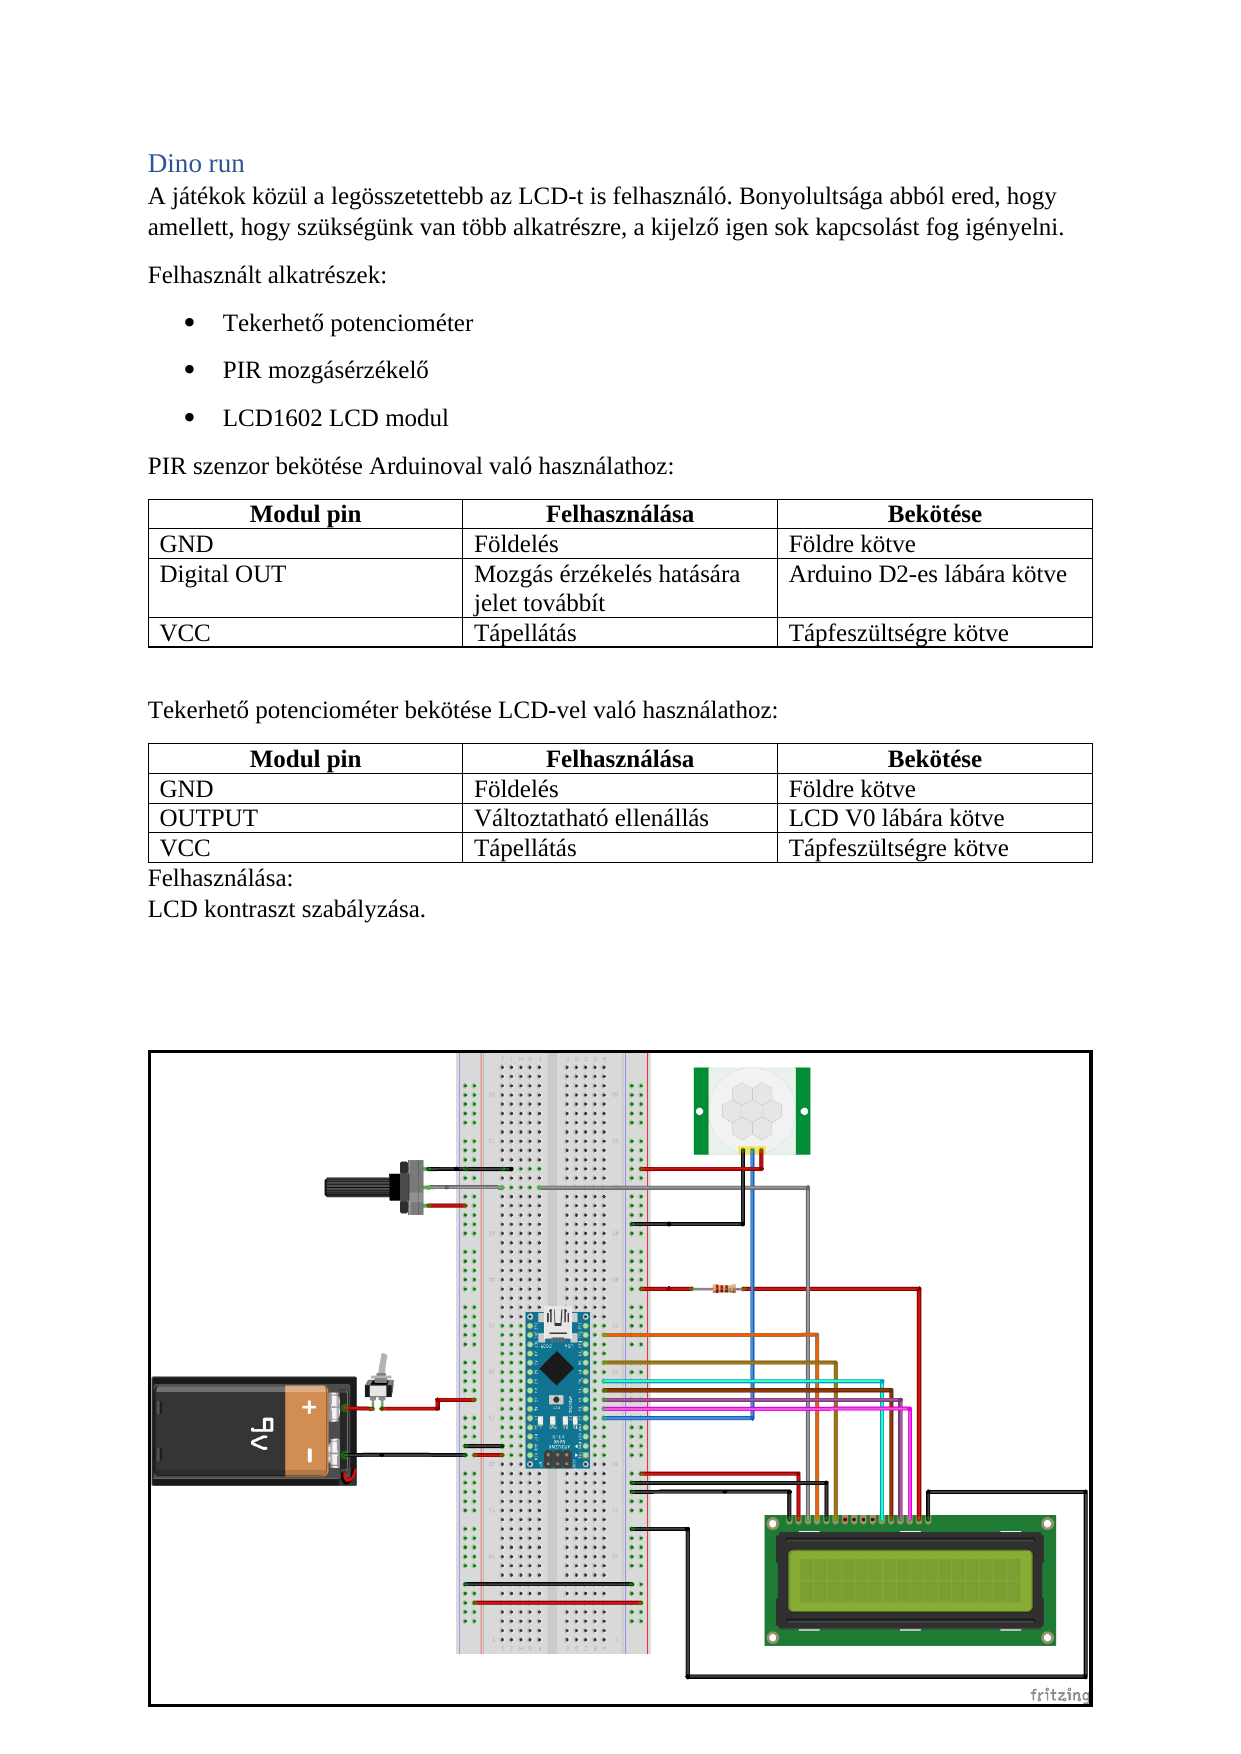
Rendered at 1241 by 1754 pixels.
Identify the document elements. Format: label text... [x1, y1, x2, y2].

table_header Modul pin [149, 744, 462, 773]
table_header Modul pin [149, 500, 462, 528]
table_cell Tápfeszültségre kötve [778, 618, 1092, 646]
table_header Bekötése [778, 744, 1092, 773]
table_header Felhasználása [463, 500, 777, 528]
text PIR szenzor bekötése Arduinoval való használathoz: [148, 451, 1093, 479]
text A játékok közül a legösszetettebb az LCD-t is felhasználó. Bonyolultsága abból ered, hogy amellett, hogy szükségünk van több alkatrészre, a kijelző igen sok kapcsolást fog igényelni. [148, 181, 1093, 241]
table_cell Mozgás érzékelés hatására jelet továbbít [463, 559, 777, 617]
text Tekerhető potenciométer bekötése LCD-vel való használathoz: [148, 695, 1093, 724]
text Felhasznált alkatrészek: [148, 260, 1093, 289]
table_cell Tápellátás [463, 833, 777, 862]
text Felhasználása: LCD kontraszt szabályzása. [148, 863, 1093, 923]
table_cell GND [149, 774, 462, 802]
table_cell Digital OUT [149, 559, 462, 617]
table_cell Földelés [463, 529, 777, 558]
table_cell GND [149, 529, 462, 558]
table_header Bekötése [778, 500, 1092, 528]
table_cell VCC [149, 833, 462, 862]
table_cell Változtatható ellenállás [463, 804, 777, 832]
list Tekerhető potenciométer [185, 308, 1093, 336]
list PIR mozgásérzékelő [185, 355, 1093, 384]
table_cell Földre kötve [778, 774, 1092, 802]
list LCD1602 LCD modul [185, 403, 1093, 432]
table_cell LCD V0 lábára kötve [778, 804, 1092, 832]
table_cell VCC [149, 618, 462, 646]
text Dino run [148, 148, 1093, 179]
table_cell Arduino D2-es lábára kötve [778, 559, 1092, 617]
picture [151, 1053, 1089, 1704]
table_cell Földelés [463, 774, 777, 802]
table_header Felhasználása [463, 744, 777, 773]
table_cell Földre kötve [778, 529, 1092, 558]
table_cell Tápfeszültségre kötve [778, 833, 1092, 862]
table_cell Tápellátás [463, 618, 777, 646]
table_cell OUTPUT [149, 804, 462, 832]
